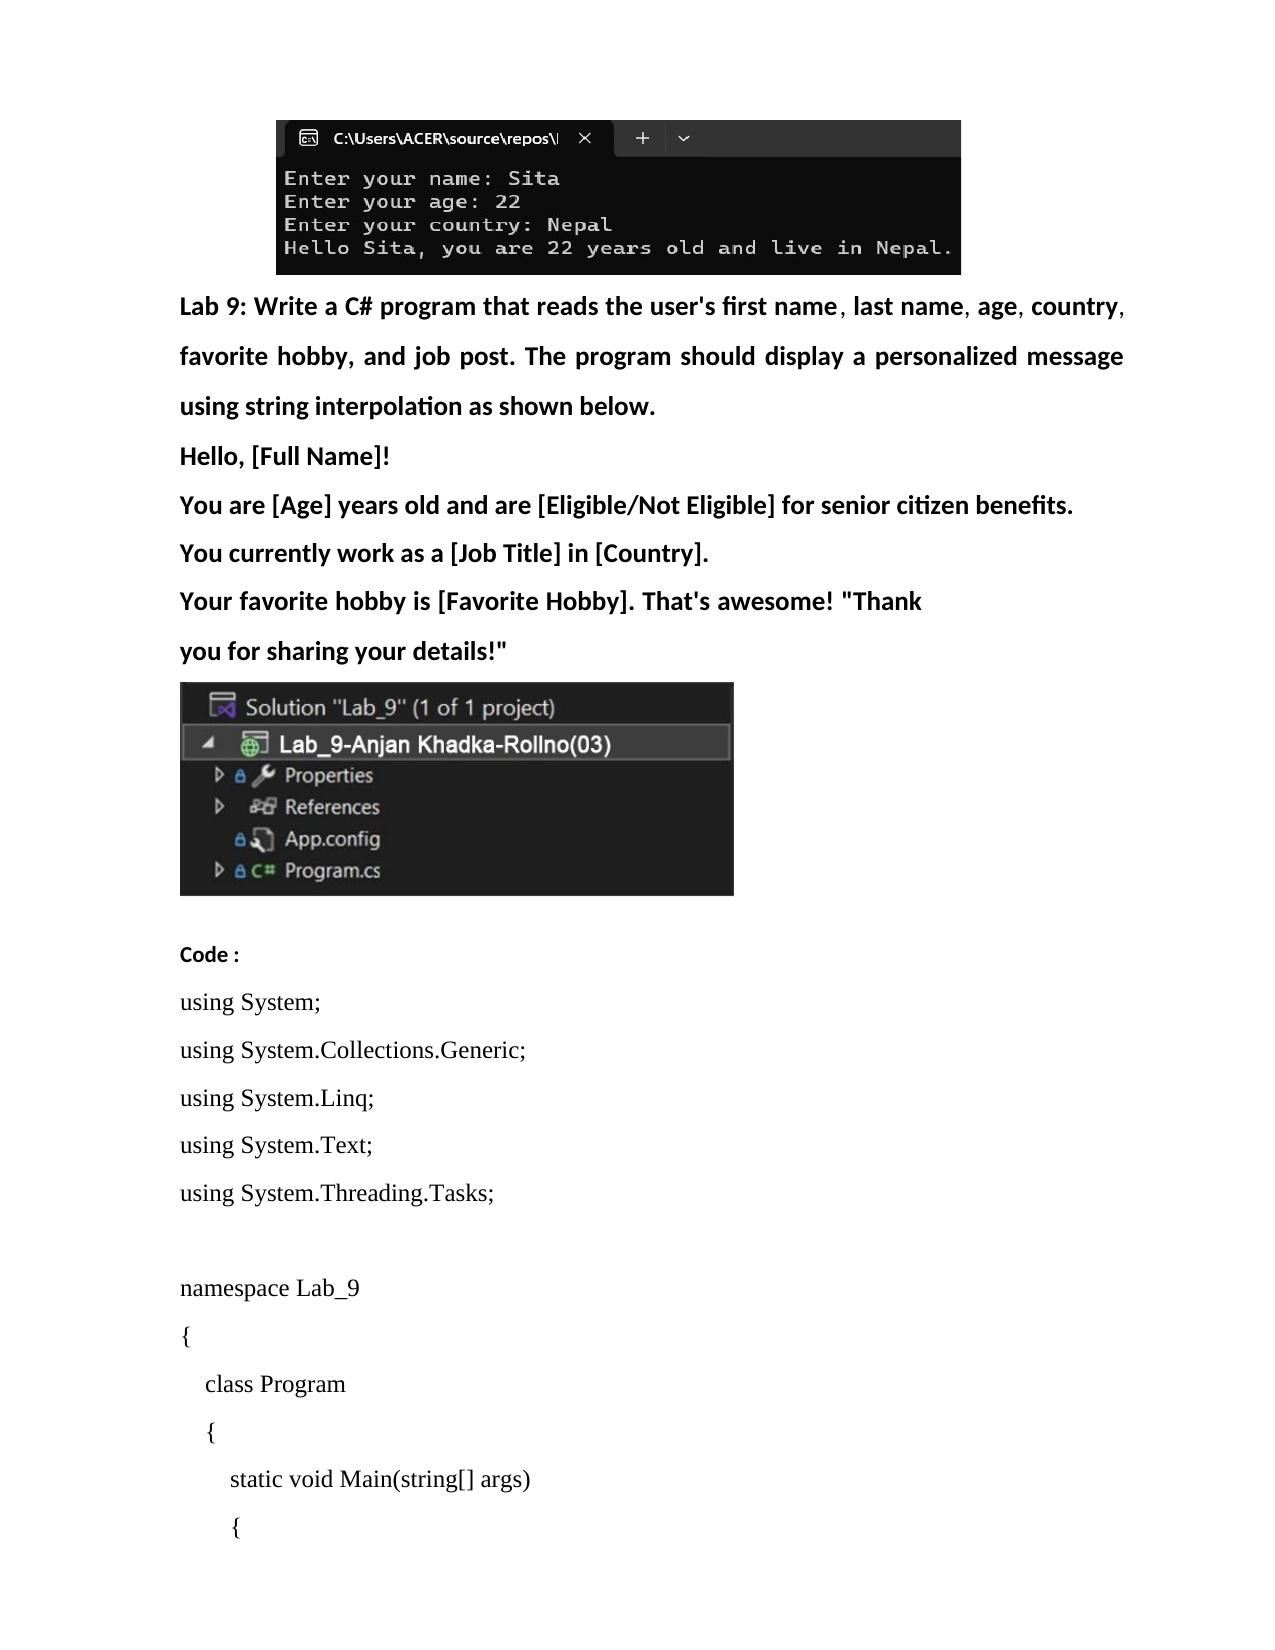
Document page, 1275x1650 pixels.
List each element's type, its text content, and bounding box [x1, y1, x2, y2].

text using System.Threading.Tasks; [180, 1178, 1125, 1207]
text Hello, [Full Name]! [179, 439, 1125, 472]
text { [180, 1417, 1125, 1445]
text using System.Collections.Generic; [180, 1035, 1125, 1064]
picture [180, 682, 735, 897]
text using System; [180, 987, 1125, 1016]
text { [180, 1512, 1125, 1541]
text using System.Linq; [180, 1083, 1125, 1111]
text namespace Lab_9 [180, 1273, 1125, 1302]
text static void Main(string[] args) [180, 1464, 1125, 1493]
text using System.Text; [180, 1130, 1125, 1159]
text { [180, 1321, 1125, 1350]
text Lab 9: Write a C# program that reads the user's first name, last name, age, country, favorite hobby, and job post. The program should display a personalized message using string interpolation as shown below. [179, 289, 1125, 422]
text You currently work as a [Job Title] in [Country]. [179, 536, 1125, 569]
text You are [Age] years old and are [Eligible/Not Eligible] for senior citizen benefits. [179, 488, 1125, 521]
text Code : [180, 940, 1125, 968]
text Your favorite hobby is [Favorite Hobby]. That's awesome! "Thank you for sharing your details!" [179, 584, 924, 667]
picture [276, 120, 962, 275]
text class Program [180, 1369, 1125, 1398]
